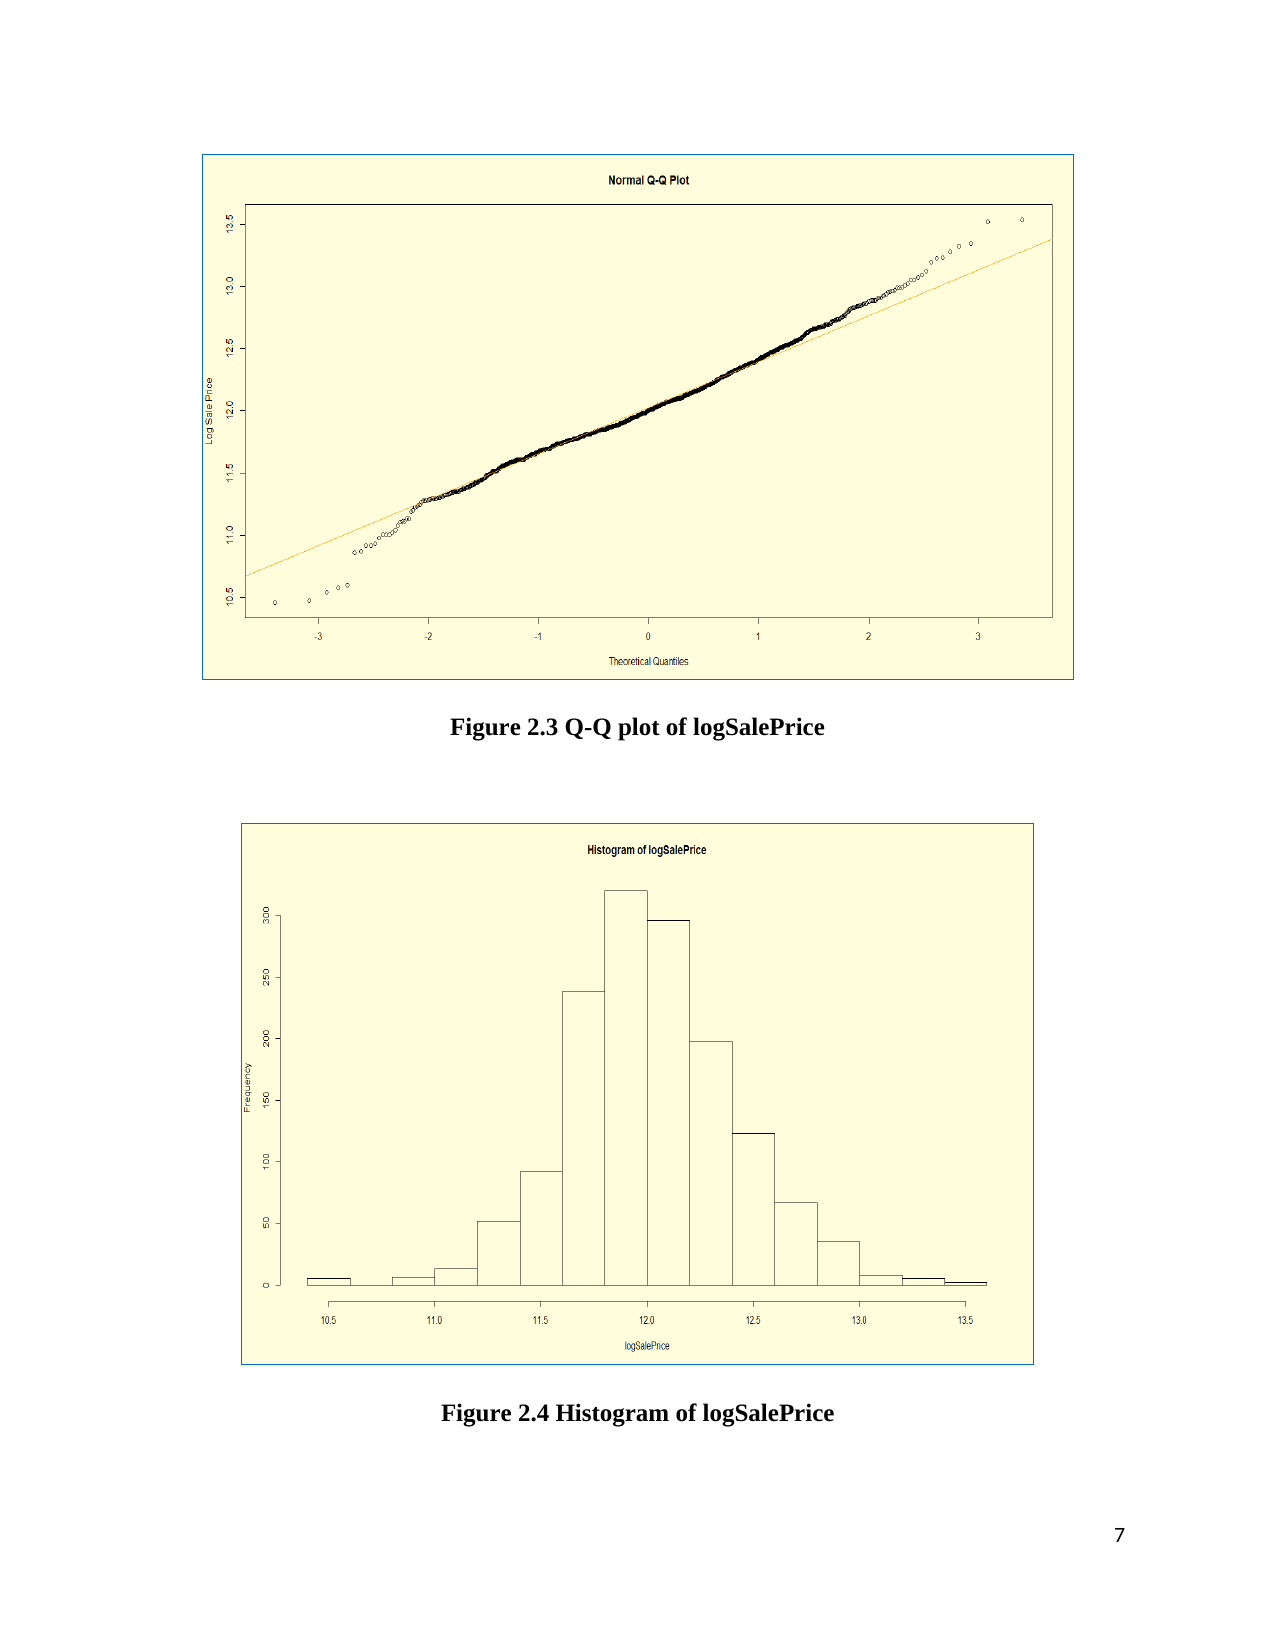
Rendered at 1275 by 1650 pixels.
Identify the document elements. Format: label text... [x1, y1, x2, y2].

picture [242, 824, 1033, 1364]
text Figure 2.3 Q-Q plot of logSalePrice [150, 712, 1125, 741]
text Figure 2.4 Histogram of logSalePrice [150, 1398, 1125, 1427]
picture [203, 155, 1073, 679]
